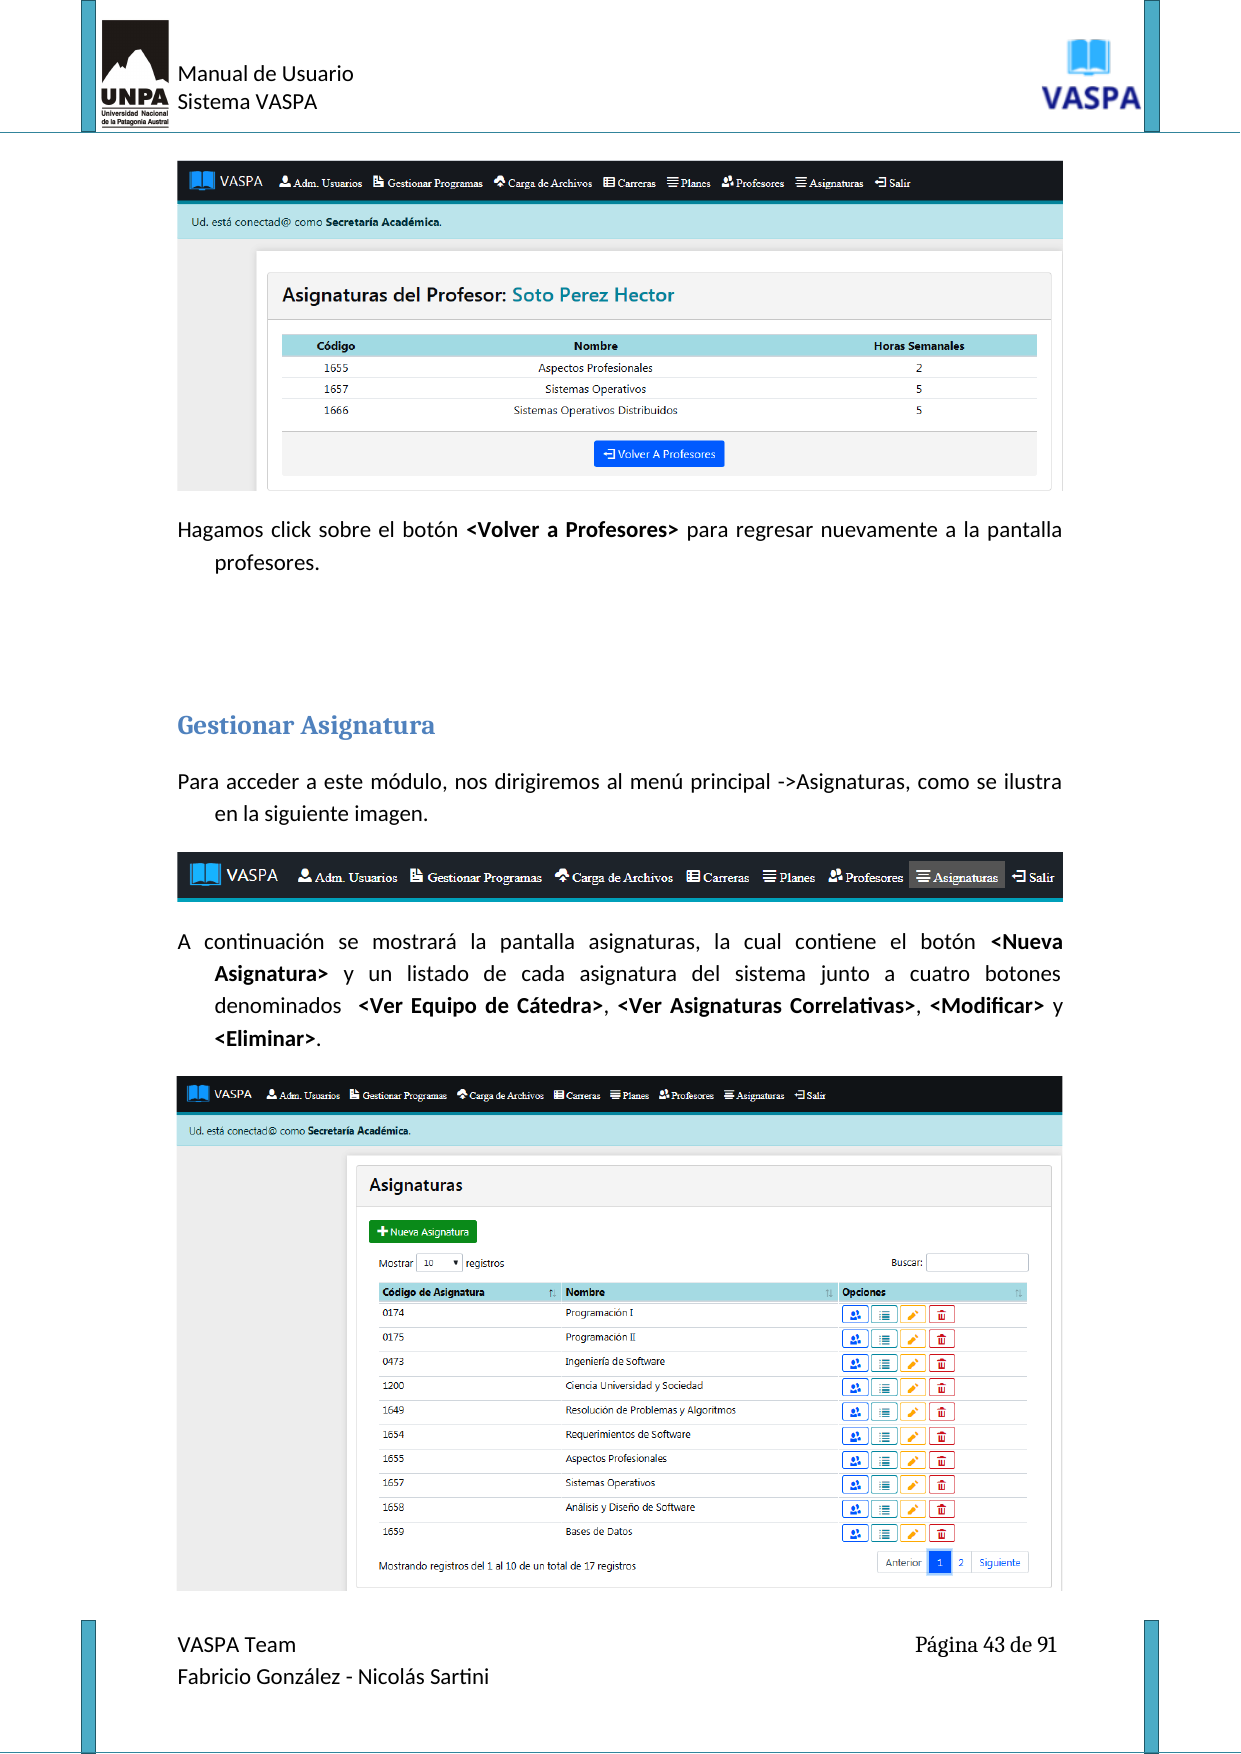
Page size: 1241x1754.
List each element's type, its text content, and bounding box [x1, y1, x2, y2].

picture [100, 18, 170, 129]
text Para acceder a este módulo, nos dirigiremos al menú principal ->Asignaturas, como se ilustra en la siguiente imagen. [177, 767, 1063, 827]
text Gestionar Asignatura [177, 710, 1063, 742]
picture [177, 852, 1063, 902]
picture [1036, 19, 1146, 129]
picture [176, 1076, 1063, 1591]
text Hagamos click sobre el botón <Volver a Profesores> para regresar nuevamente a la pantalla profesores. [177, 516, 1063, 576]
picture [177, 160, 1063, 491]
text A continuación se mostrará la pantalla asignaturas, la cual contiene el botón <Nueva Asignatura> y un listado de cada asignatura del sistema junto a cuatro botones denominados <Ver Equipo de Cátedra>, <Ver Asignaturas Correlativas>, <Modificar> y <Eliminar>. [177, 927, 1063, 1052]
